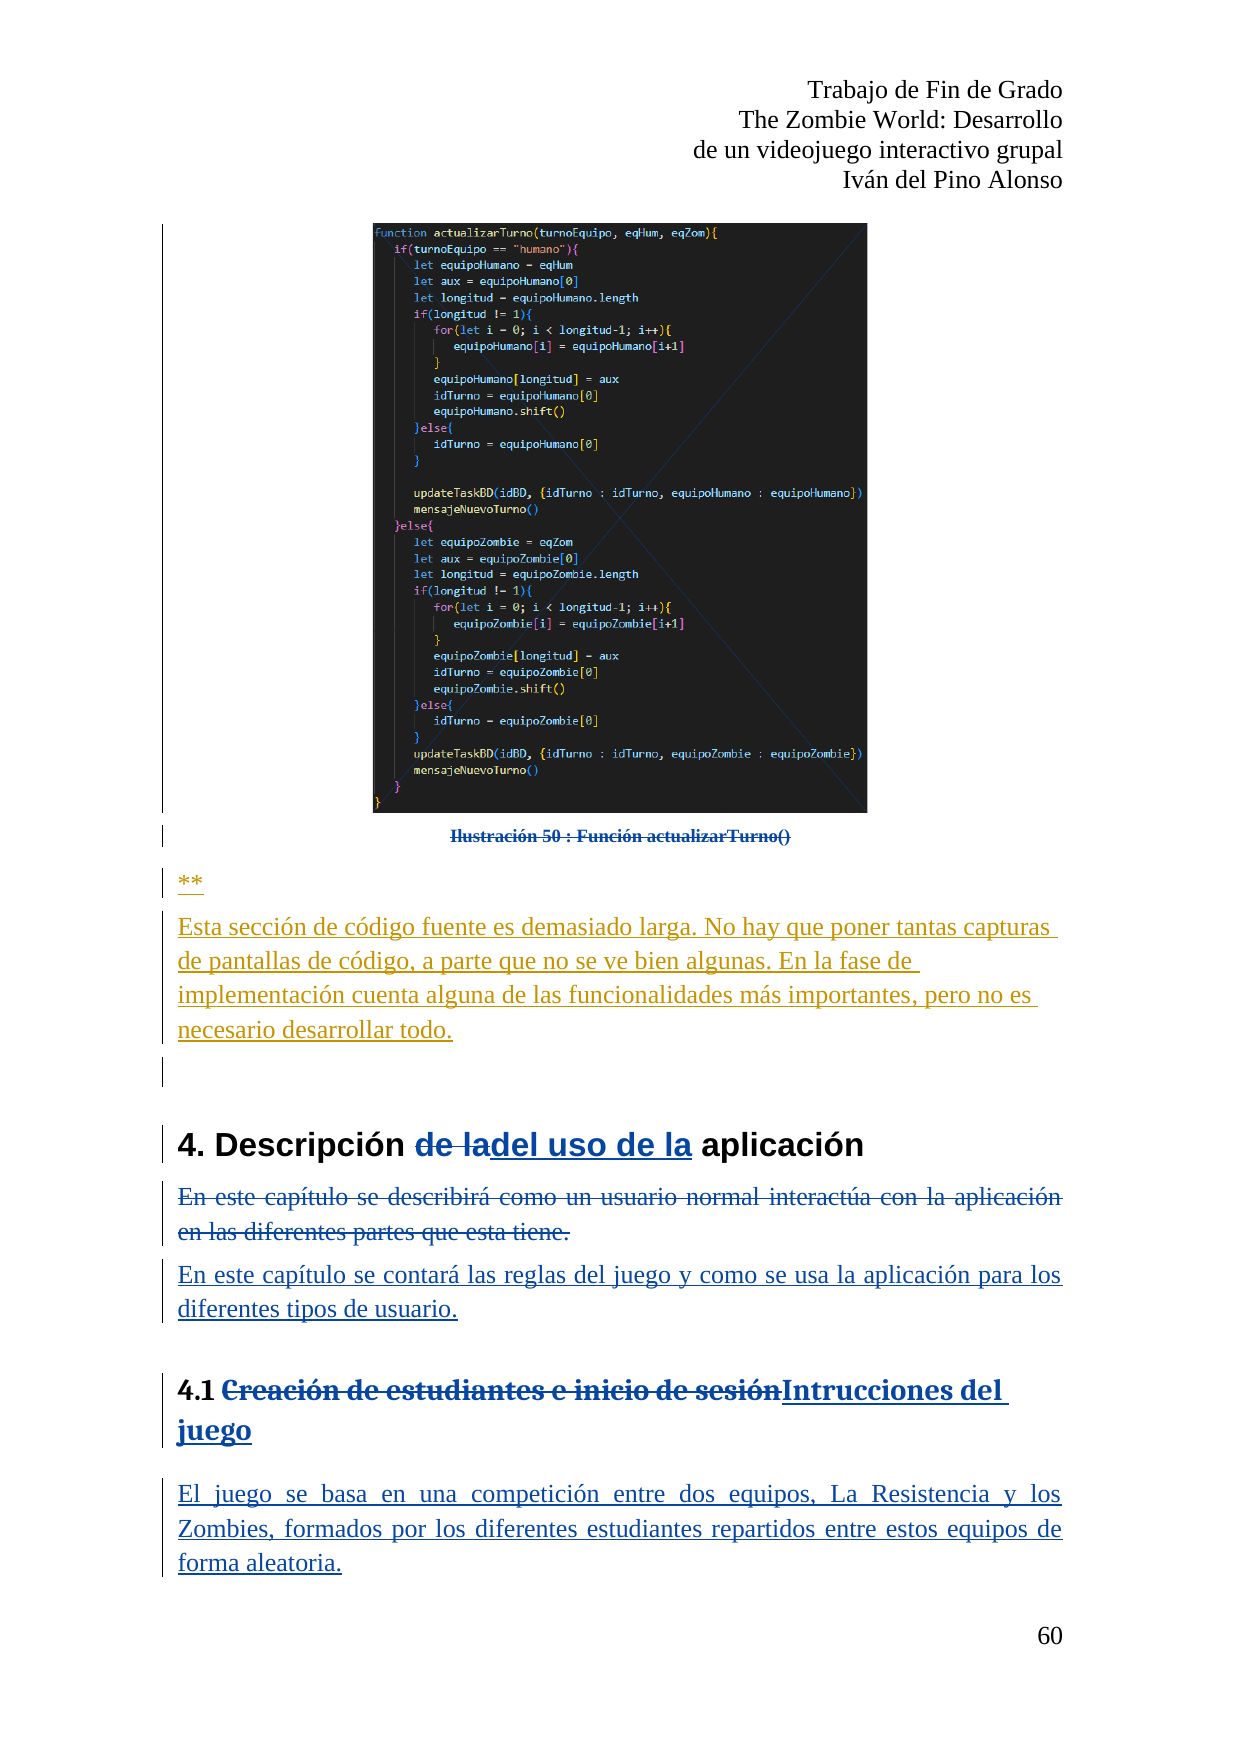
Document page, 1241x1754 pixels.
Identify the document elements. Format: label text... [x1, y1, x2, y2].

picture [372, 225, 619, 812]
picture [621, 225, 868, 812]
subtitle 4. Descripción aplicación [177, 1125, 1063, 1163]
picture [374, 223, 866, 516]
picture [374, 520, 866, 813]
subtitle 4.1 [177, 1373, 1063, 1448]
